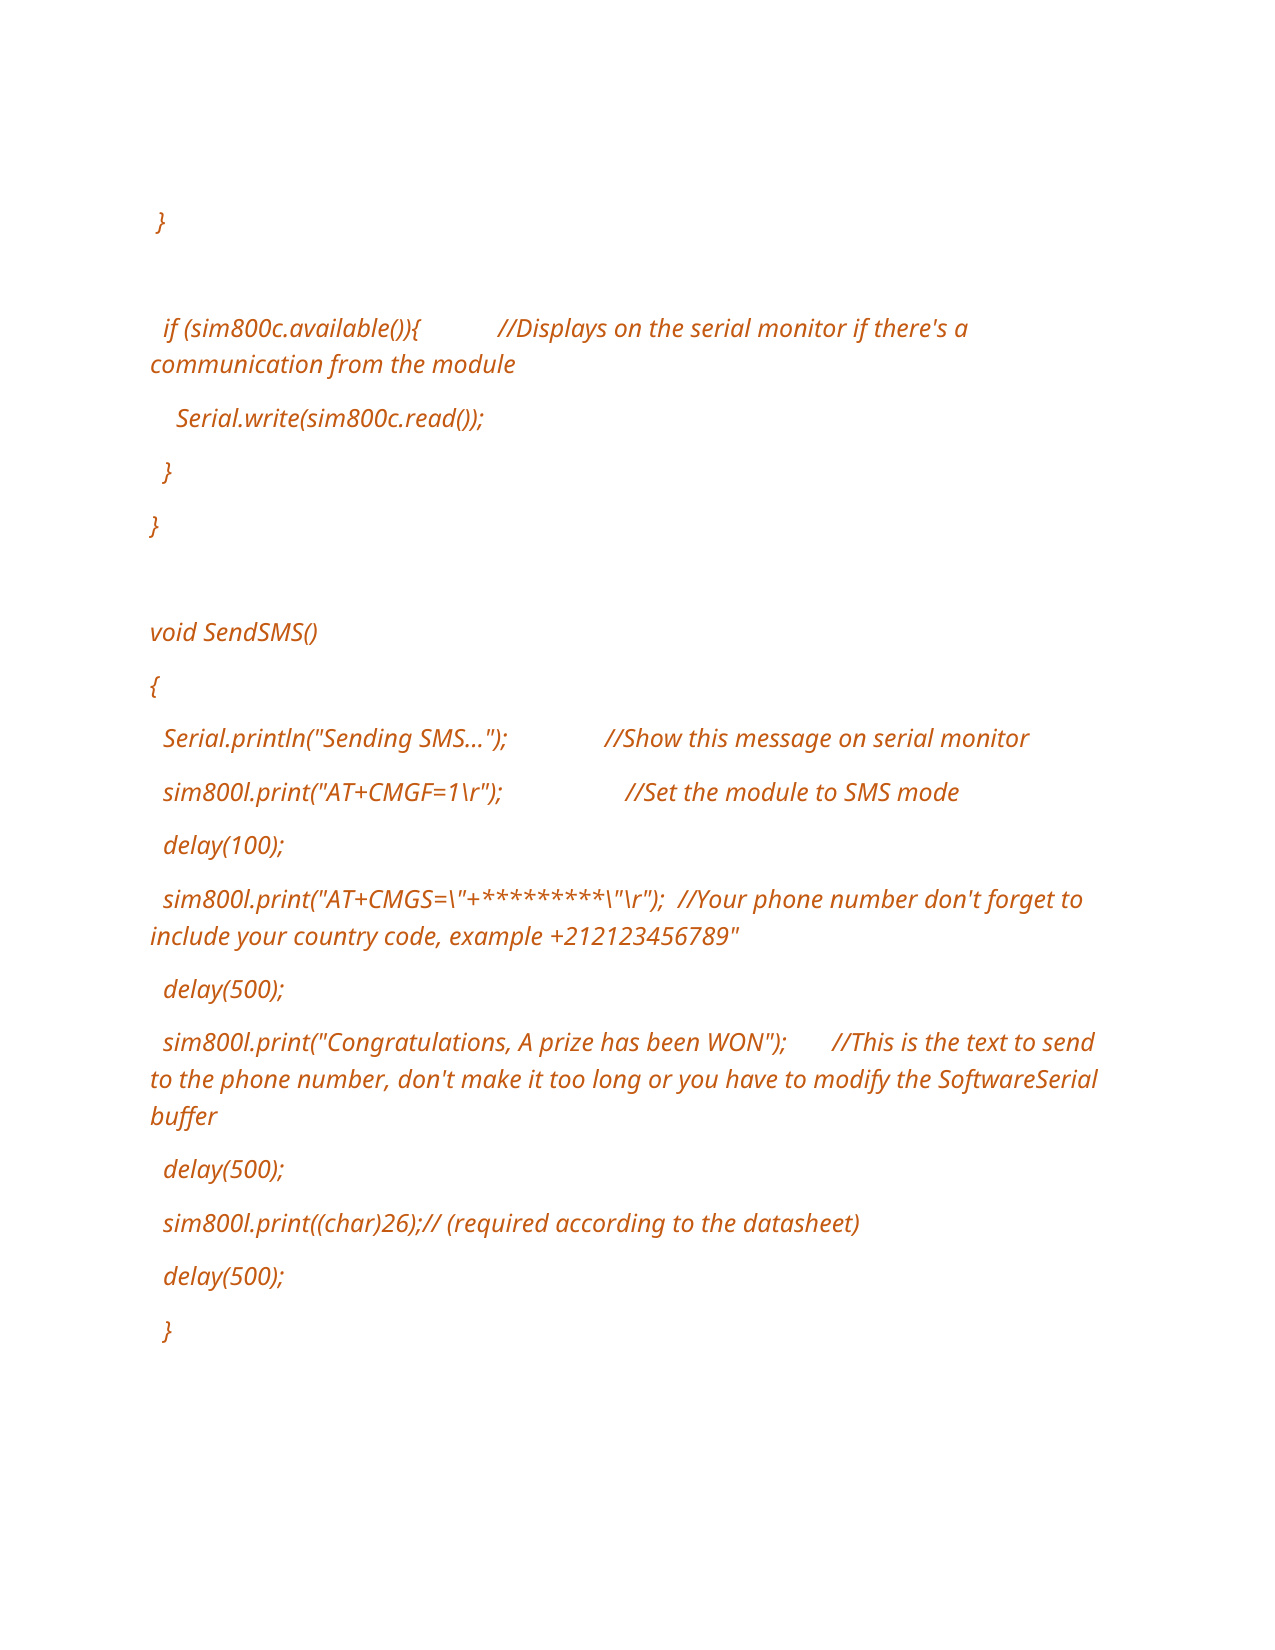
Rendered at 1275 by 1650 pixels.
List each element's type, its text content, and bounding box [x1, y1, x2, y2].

text sim800l.print("AT+CMGF=1\r"); //Set the module to SMS mode [150, 774, 1125, 809]
text sim800l.print("Congratulations, A prize has been WON"); //This is the text to send to the phone number, don't make it too long or you have to modify the SoftwareSerial buffer [150, 1025, 1125, 1133]
text void SendSMS() [150, 614, 1125, 648]
text } [150, 1312, 1125, 1346]
text Serial.println("Sending SMS..."); //Show this message on serial monitor [150, 721, 1125, 755]
text sim800l.print("AT+CMGS=\"+*********\"\r"); //Your phone number don't forget to include your country code, example +212123456789" [150, 881, 1125, 952]
text { [150, 668, 1125, 702]
text } [150, 203, 1125, 237]
text delay(500); [150, 972, 1125, 1006]
text delay(500); [150, 1152, 1125, 1186]
text if (sim800c.available()){ //Displays on the serial monitor if there's a communication from the module [150, 310, 1125, 381]
text } [150, 507, 1125, 541]
text delay(500); [150, 1259, 1125, 1293]
text Serial.write(sim800c.read()); [150, 401, 1125, 434]
text sim800l.print((char)26);// (required according to the datasheet) [150, 1206, 1125, 1239]
text } [150, 454, 1125, 488]
text delay(100); [150, 828, 1125, 862]
